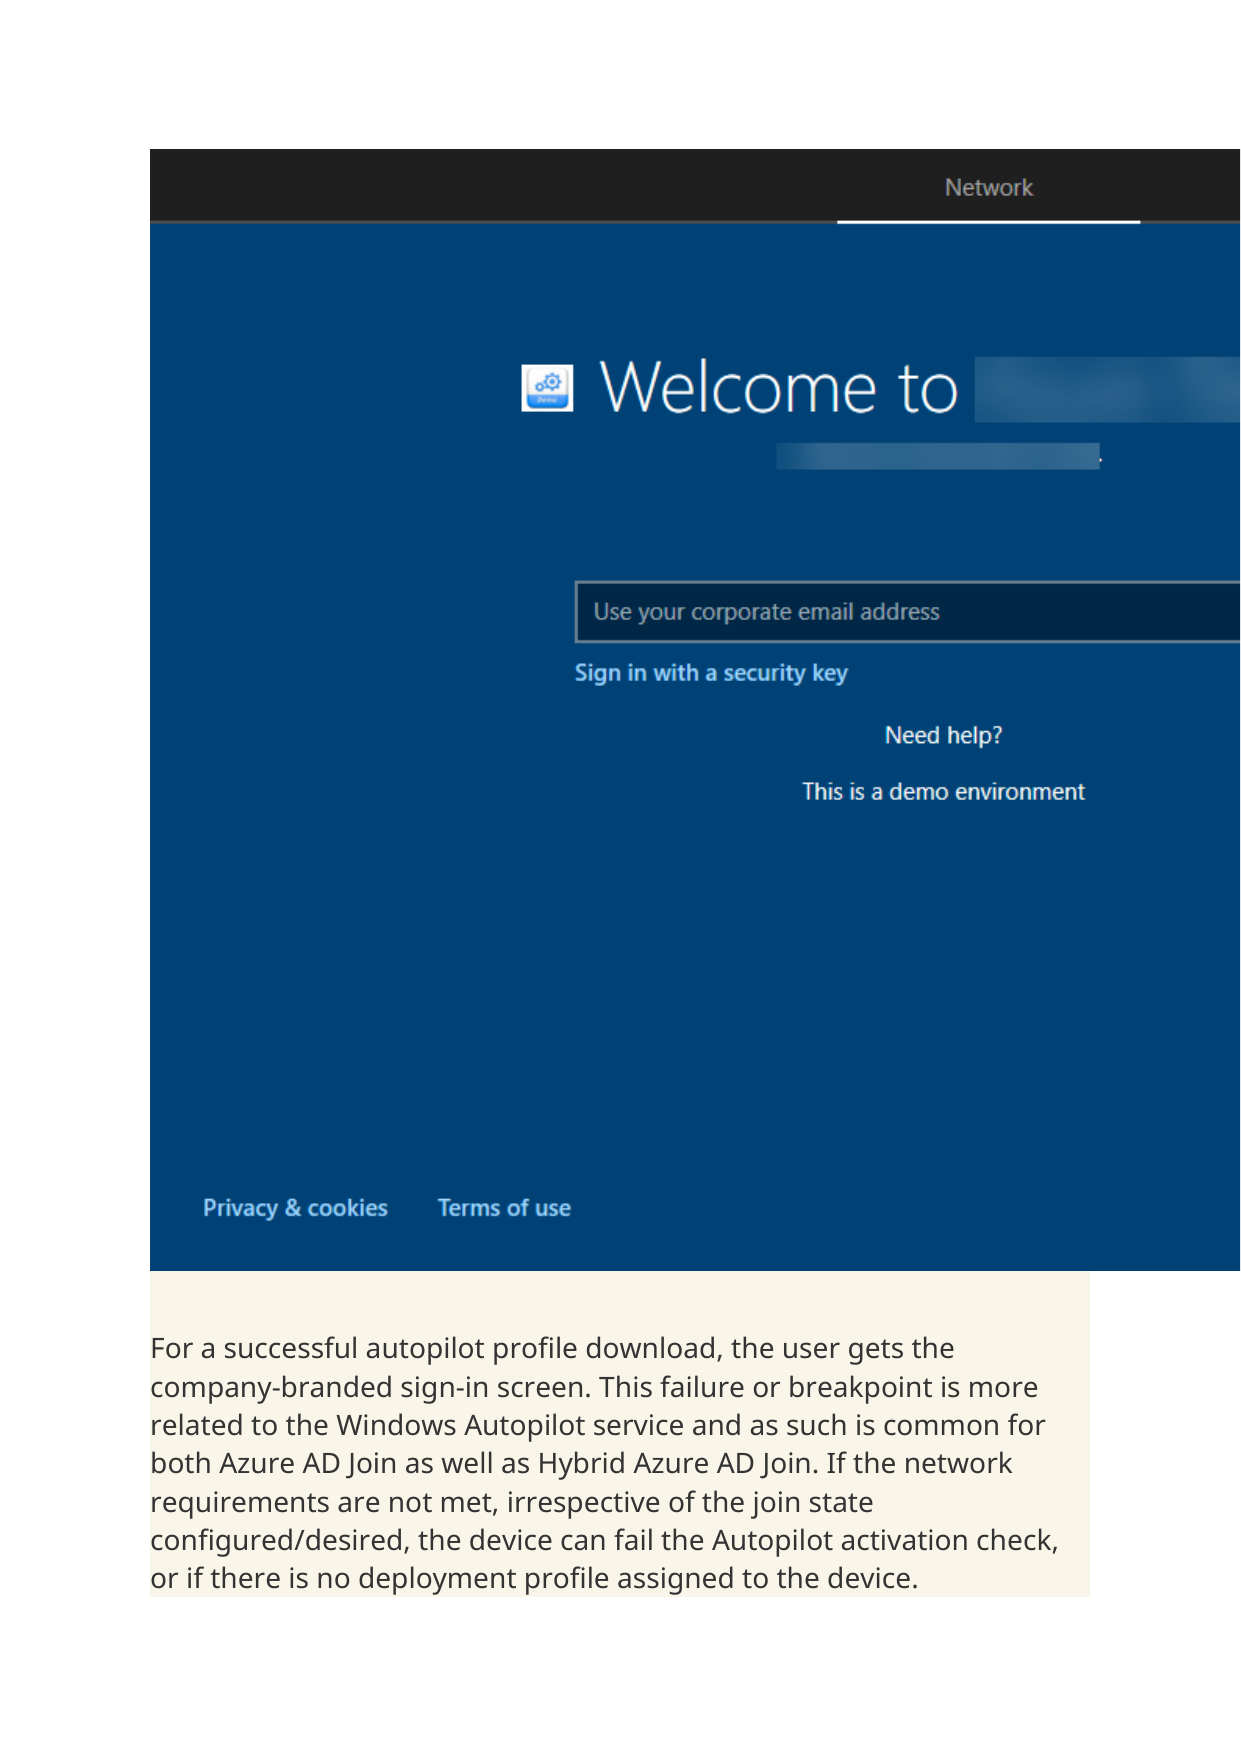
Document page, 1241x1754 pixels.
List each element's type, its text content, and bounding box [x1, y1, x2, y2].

picture [150, 149, 1241, 1271]
text For a successful autopilot profile download, the user gets the company-branded sign-in screen. This failure or breakpoint is more related to the Windows Autopilot service and as such is common for both Azure AD Join as well as Hybrid Azure AD Join. If the network requirements are not met, irrespective of the join state configured/desired, the device can fail the Autopilot activation check, or if there is no deployment profile assigned to the device. [150, 1328, 1090, 1597]
